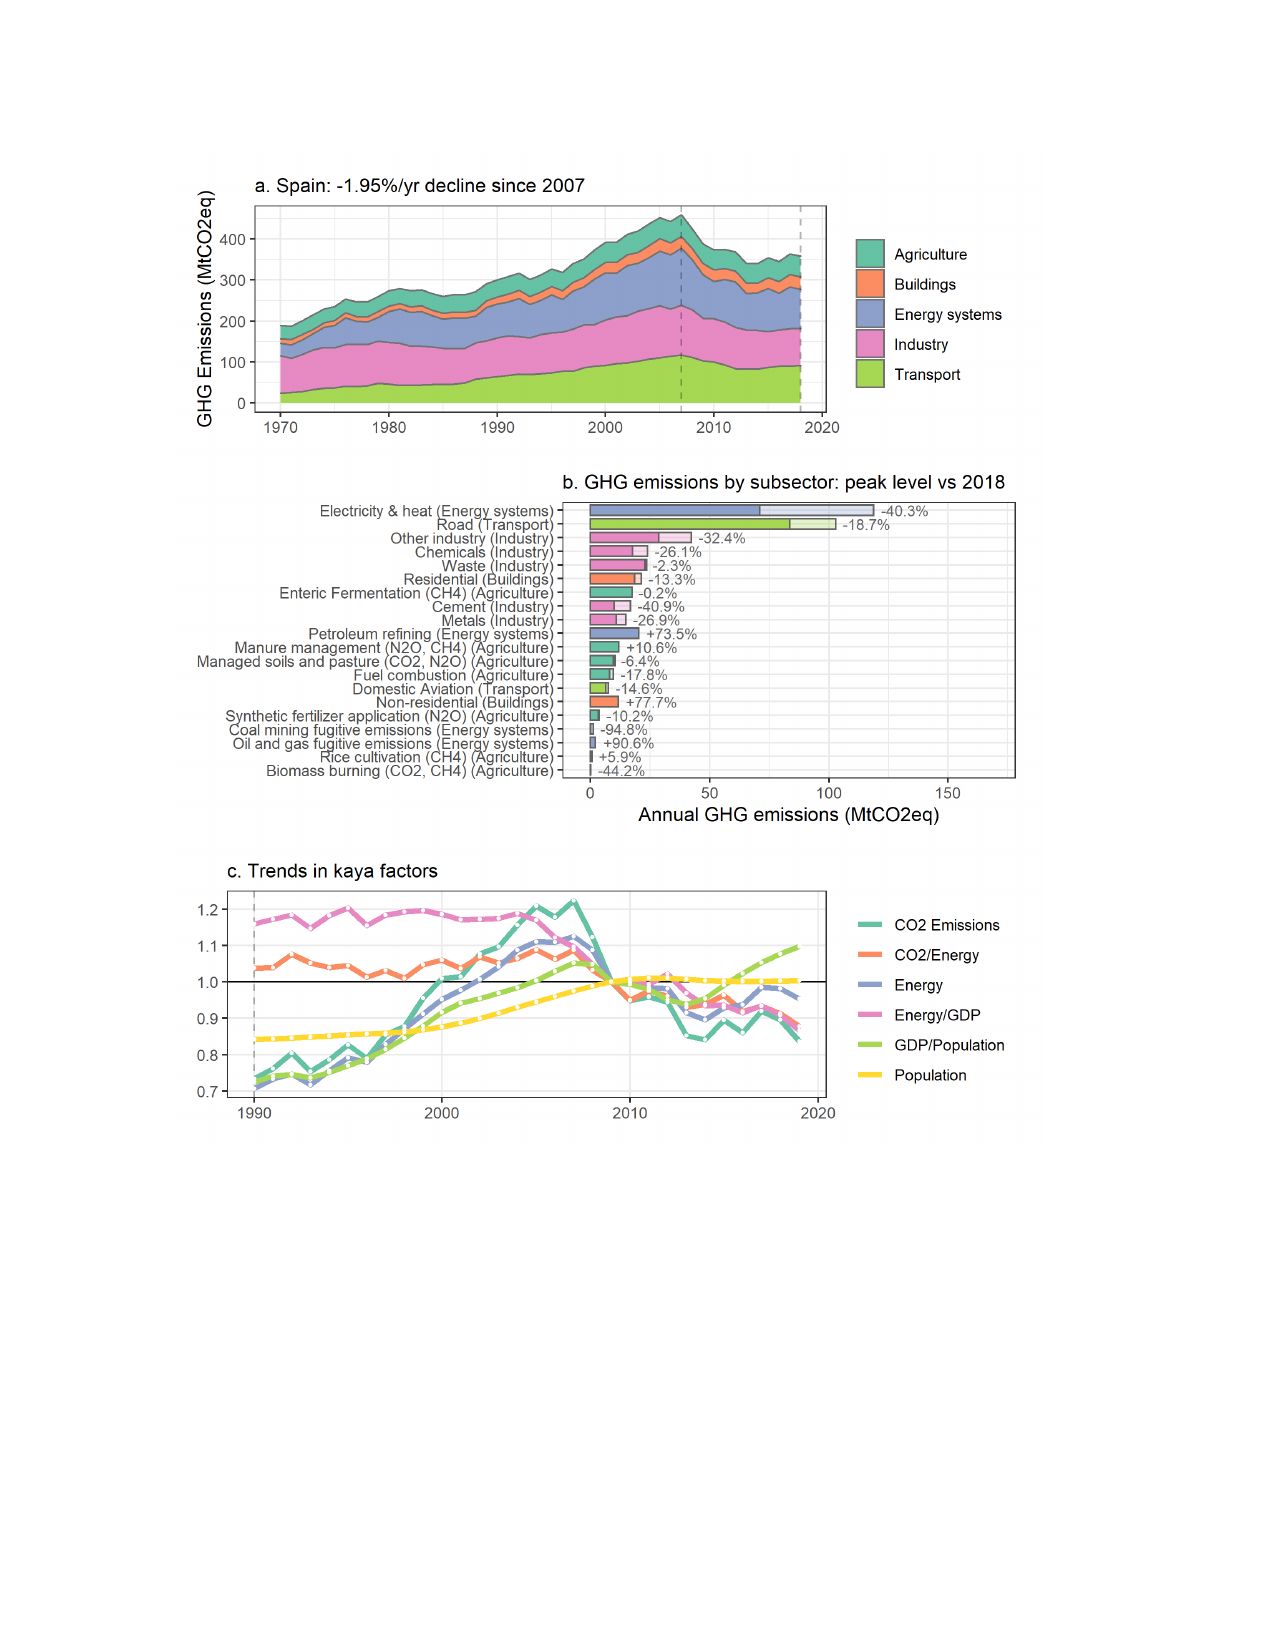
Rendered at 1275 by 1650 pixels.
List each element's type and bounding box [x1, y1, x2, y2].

picture [168, 150, 1044, 1150]
